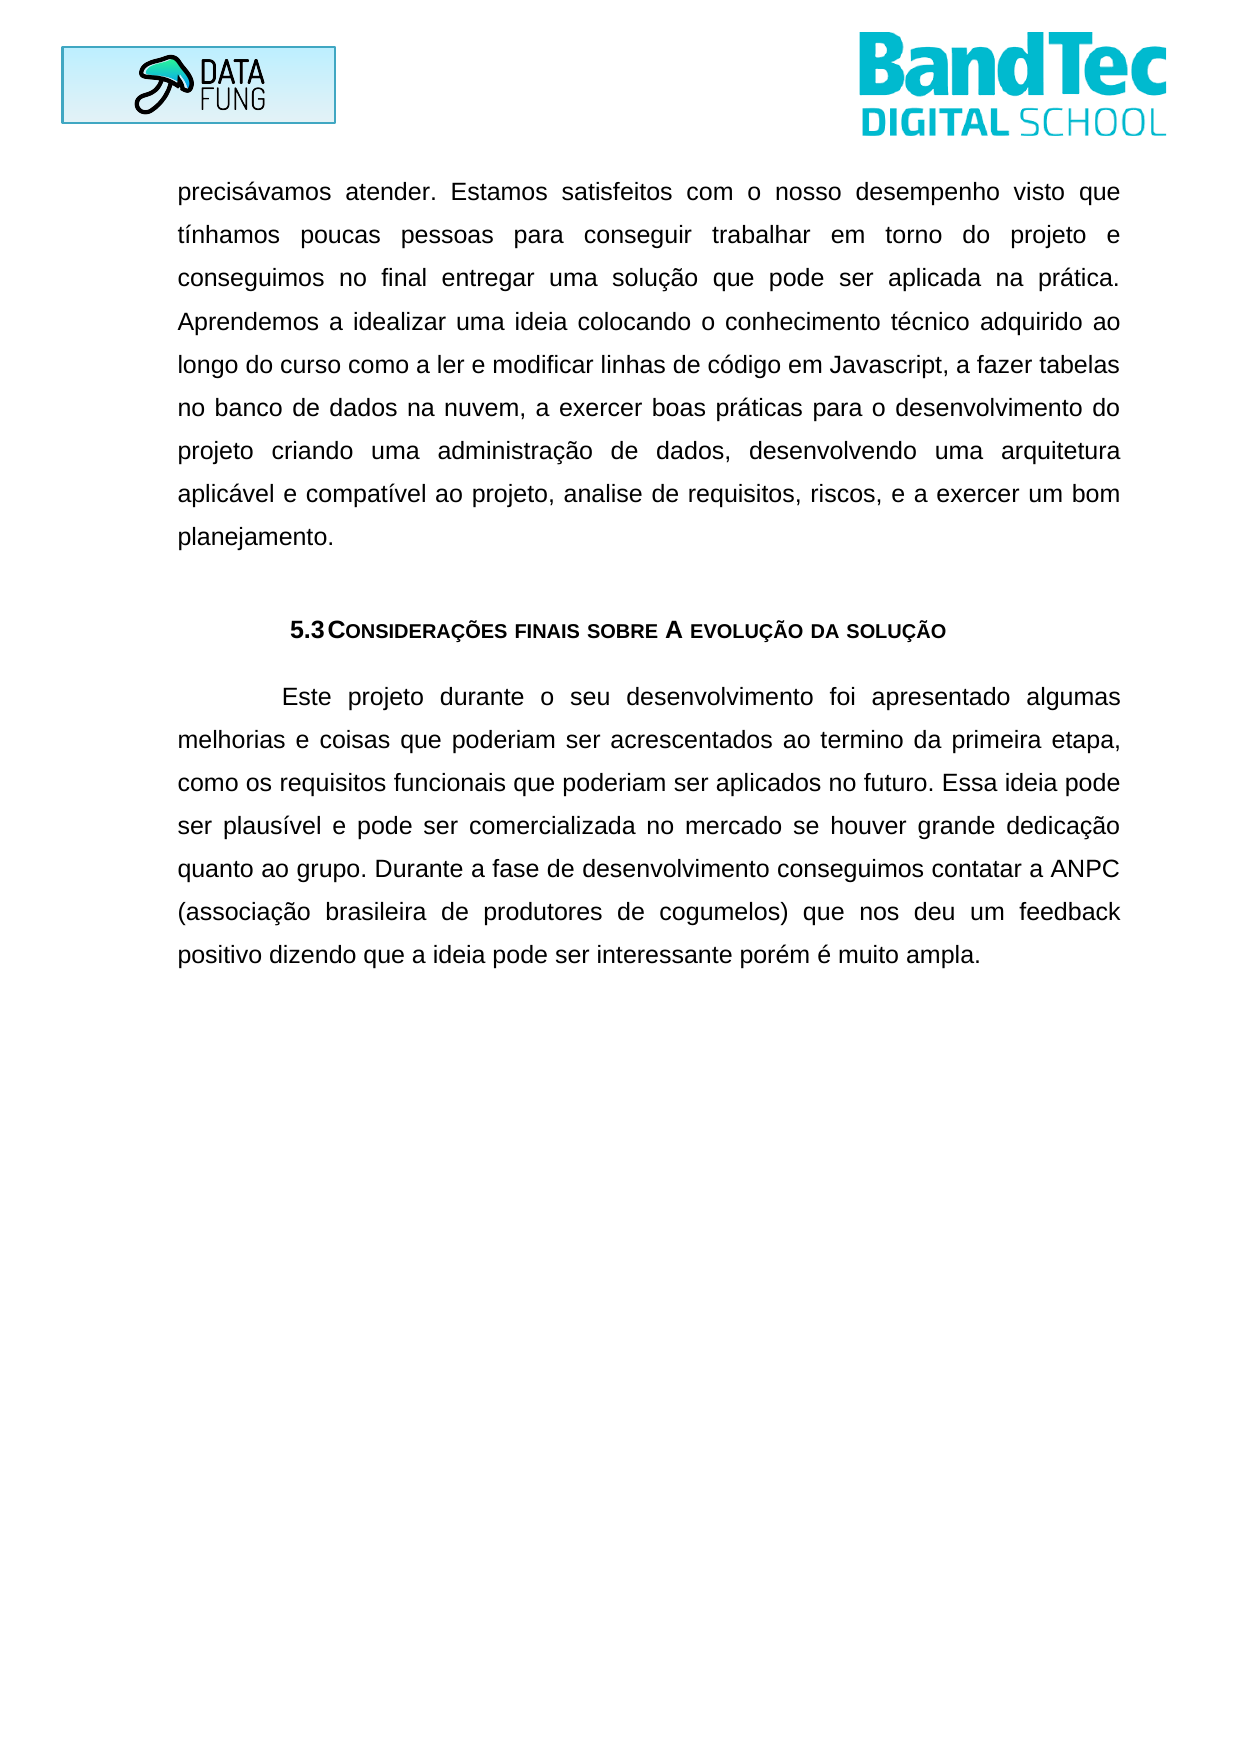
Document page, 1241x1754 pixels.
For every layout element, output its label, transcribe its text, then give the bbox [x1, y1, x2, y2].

subtitle Considerações finais sobre A evolução da solução [290, 615, 1122, 644]
picture [127, 47, 272, 122]
text Este projeto durante o seu desenvolvimento foi apresentado algumas melhorias e coisas que poderiam ser acrescentados ao termino da primeira etapa, como os requisitos funcionais que poderiam ser aplicados no futuro. Essa ideia pode ser plausível e pode ser comercializada no mercado se houver grande dedicação quanto ao grupo. Durante a fase de desenvolvimento conseguimos contatar a ANPC (associação brasileira de produtores de cogumelos) que nos deu um feedback positivo dizendo que a ideia pode ser interessante porém é muito ampla. [177, 682, 1122, 969]
picture [859, 32, 1167, 147]
